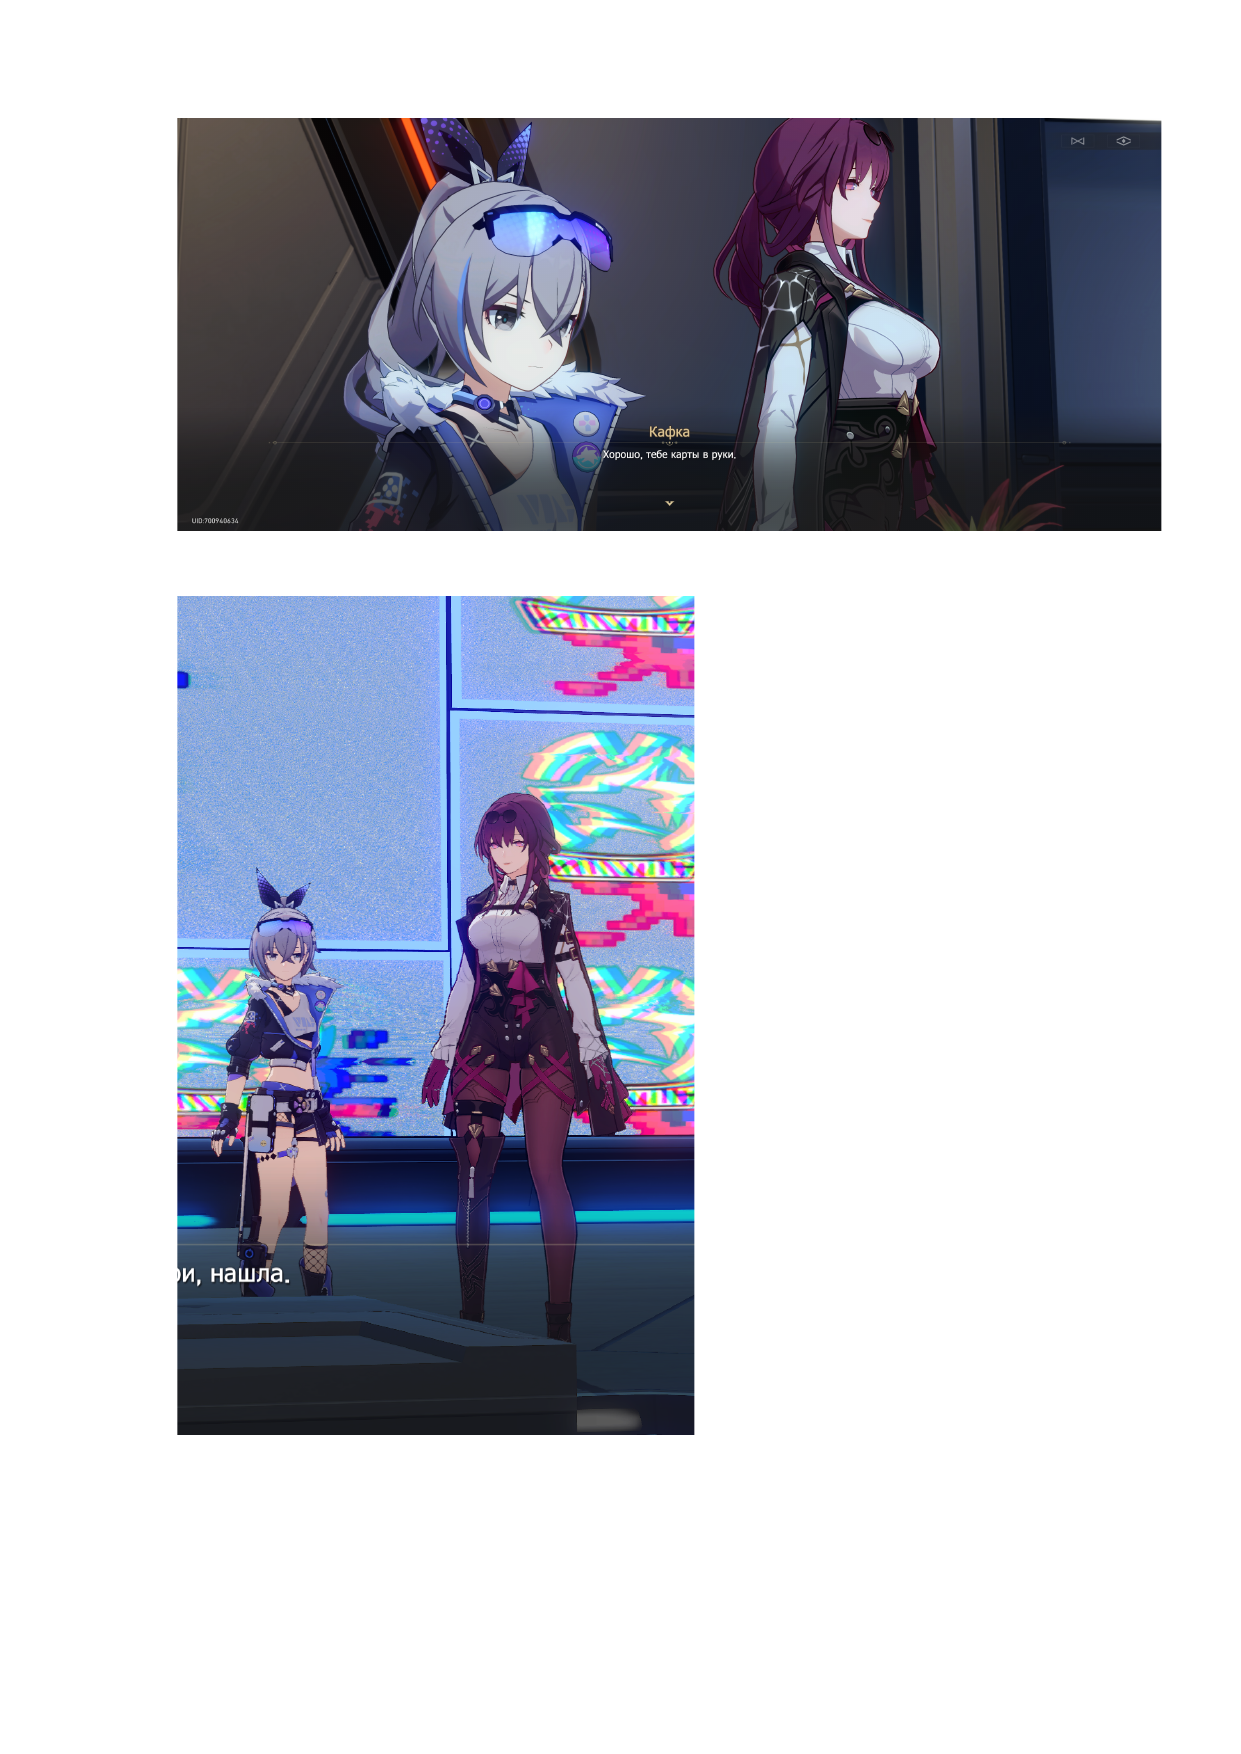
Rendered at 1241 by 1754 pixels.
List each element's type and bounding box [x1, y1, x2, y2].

picture [177, 596, 695, 1435]
picture [177, 118, 1162, 531]
